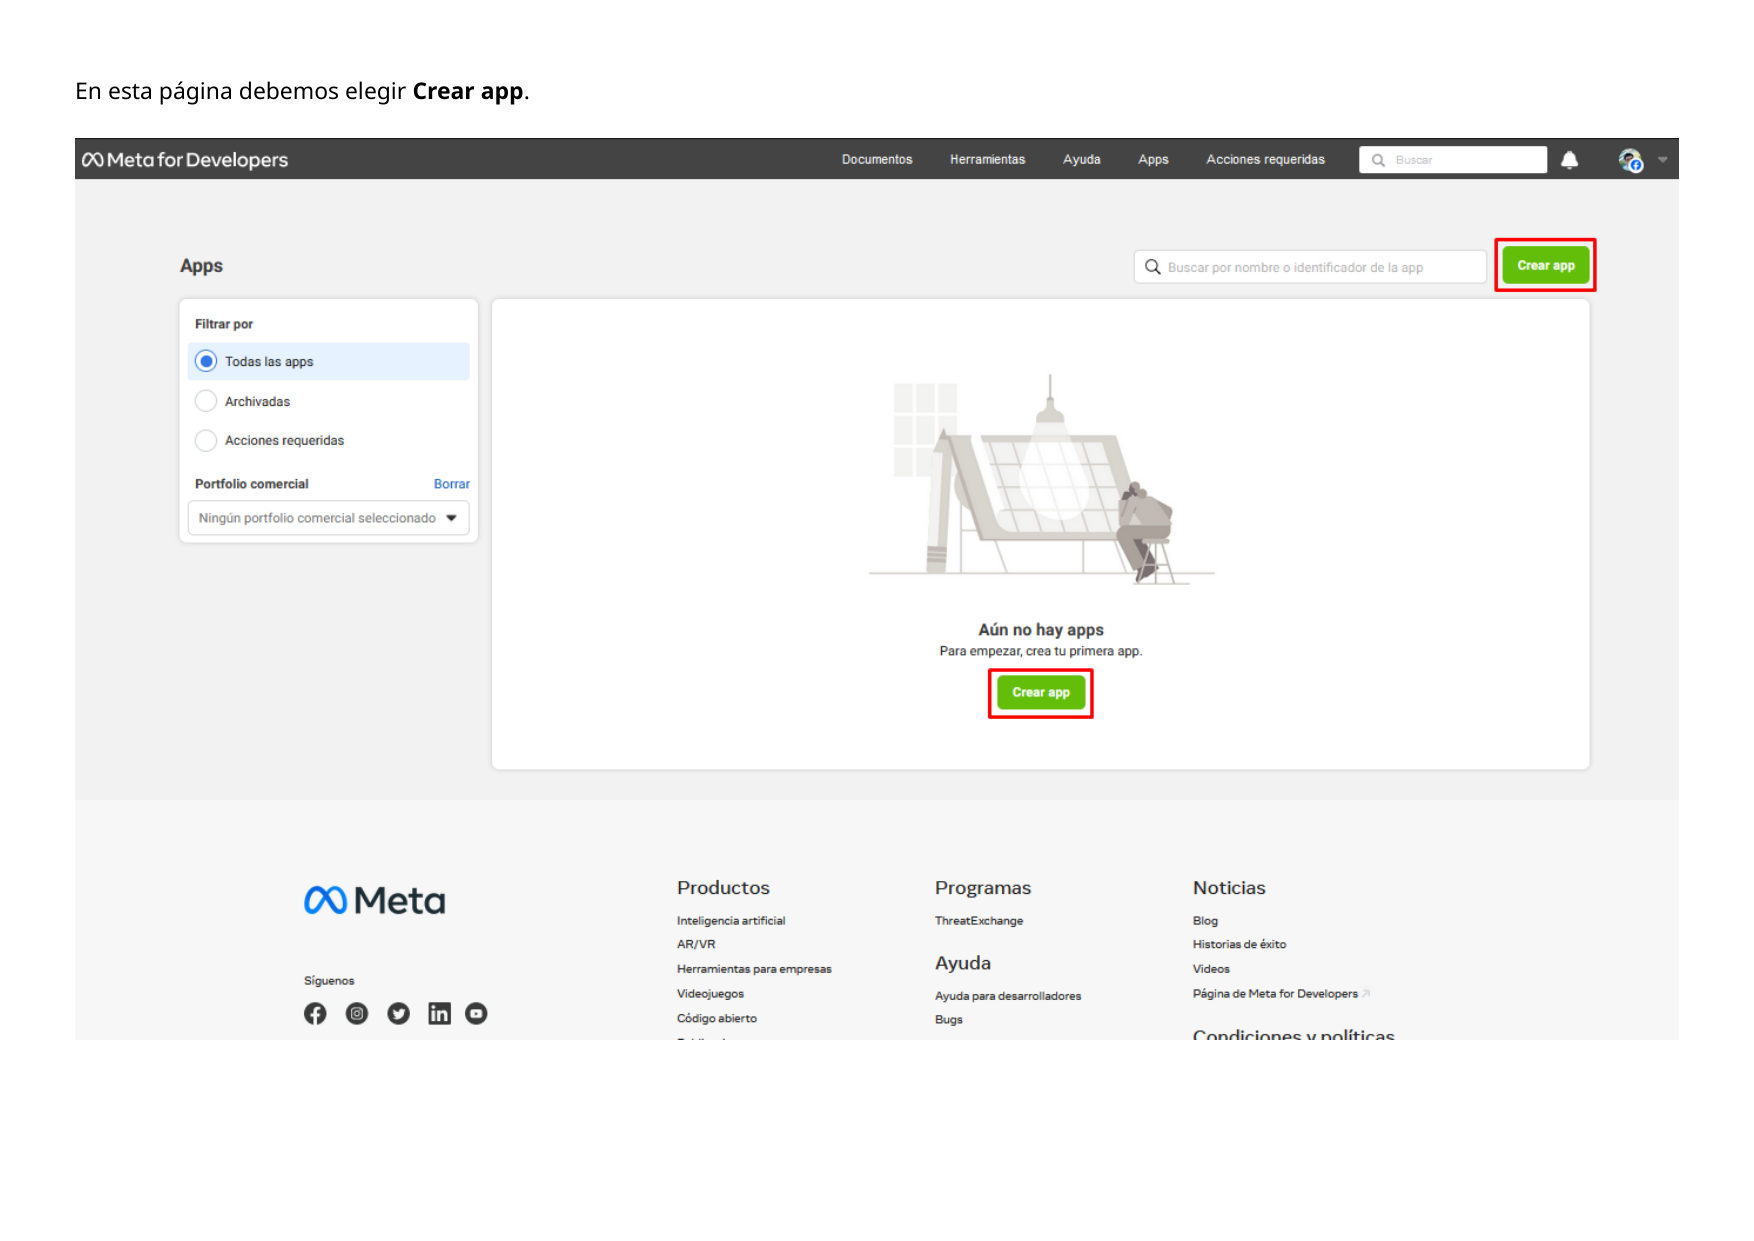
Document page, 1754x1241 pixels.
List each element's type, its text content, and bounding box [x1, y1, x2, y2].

picture [75, 138, 1679, 1040]
text En esta página debemos elegir Crear app. [75, 75, 1679, 106]
